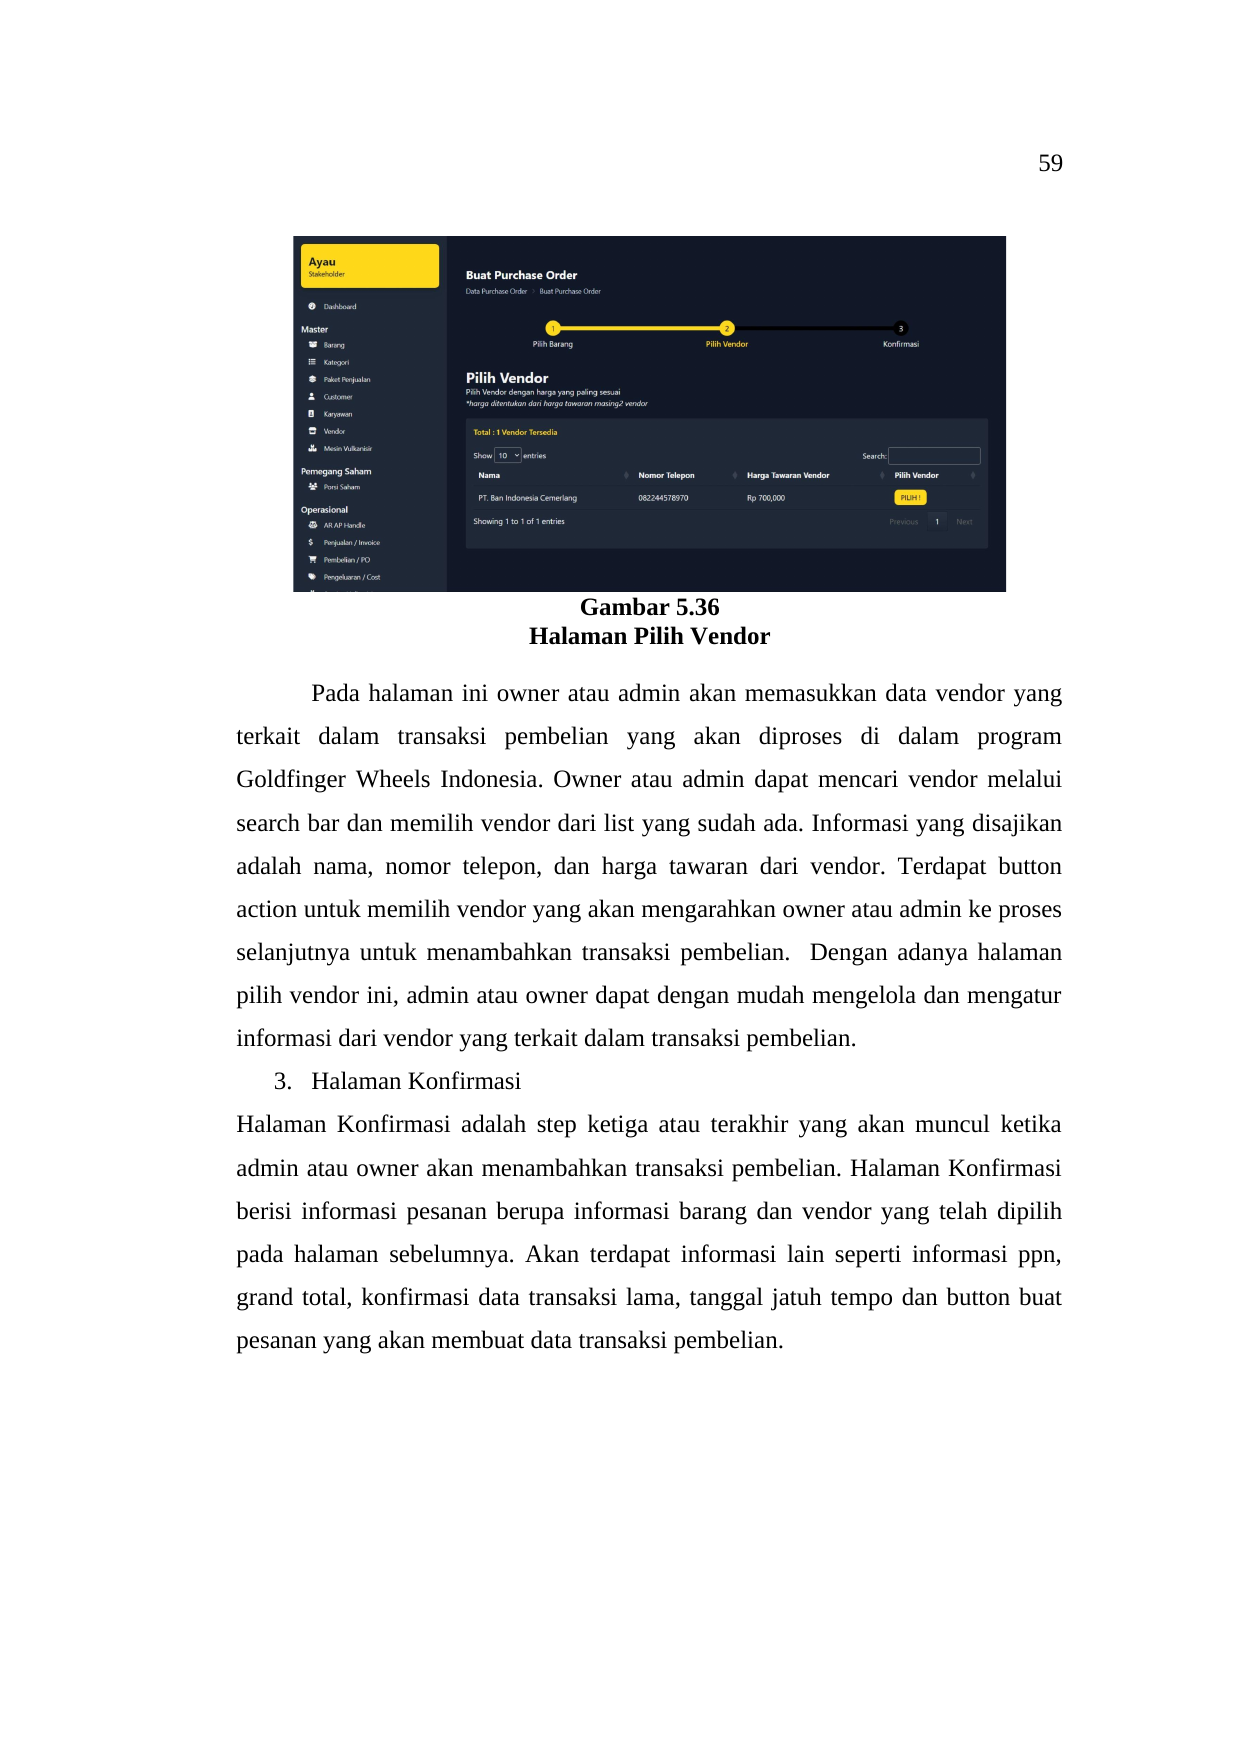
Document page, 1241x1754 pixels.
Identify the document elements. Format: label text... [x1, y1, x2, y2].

text Halaman Konfirmasi adalah step ketiga atau terakhir yang akan muncul ketika admin atau owner akan menambahkan transaksi pembelian. Halaman Konfirmasi berisi informasi pesanan berupa informasi barang dan vendor yang telah dipilih pada halaman sebelumnya. Akan terdapat informasi lain seperti informasi ppn, grand total, konfirmasi data transaksi lama, tanggal jatuh tempo dan button buat pesanan yang akan membuat data transaksi pembelian. [236, 1109, 1063, 1354]
text Halaman Pilih Vendor [236, 621, 1063, 649]
text Pada halaman ini owner atau admin akan memasukkan data vendor yang terkait dalam transaksi pembelian yang akan diproses di dalam program Goldfinger Wheels Indonesia. Owner atau admin dapat mencari vendor melalui search bar dan memilih vendor dari list yang sudah ada. Informasi yang disajikan adalah nama, nomor telepon, dan harga tawaran dari vendor. Terdapat button action untuk memilih vendor yang akan mengarahkan owner atau admin ke proses selanjutnya untuk menambahkan transaksi pembelian. Dengan adanya halaman pilih vendor ini, admin atau owner dapat dengan mudah mengelola dan mengatur informasi dari vendor yang terkait dalam transaksi pembelian. [236, 678, 1063, 1052]
text Gambar 5.36 [236, 592, 1063, 621]
picture [293, 236, 1007, 592]
list Halaman Konfirmasi [274, 1066, 1063, 1095]
